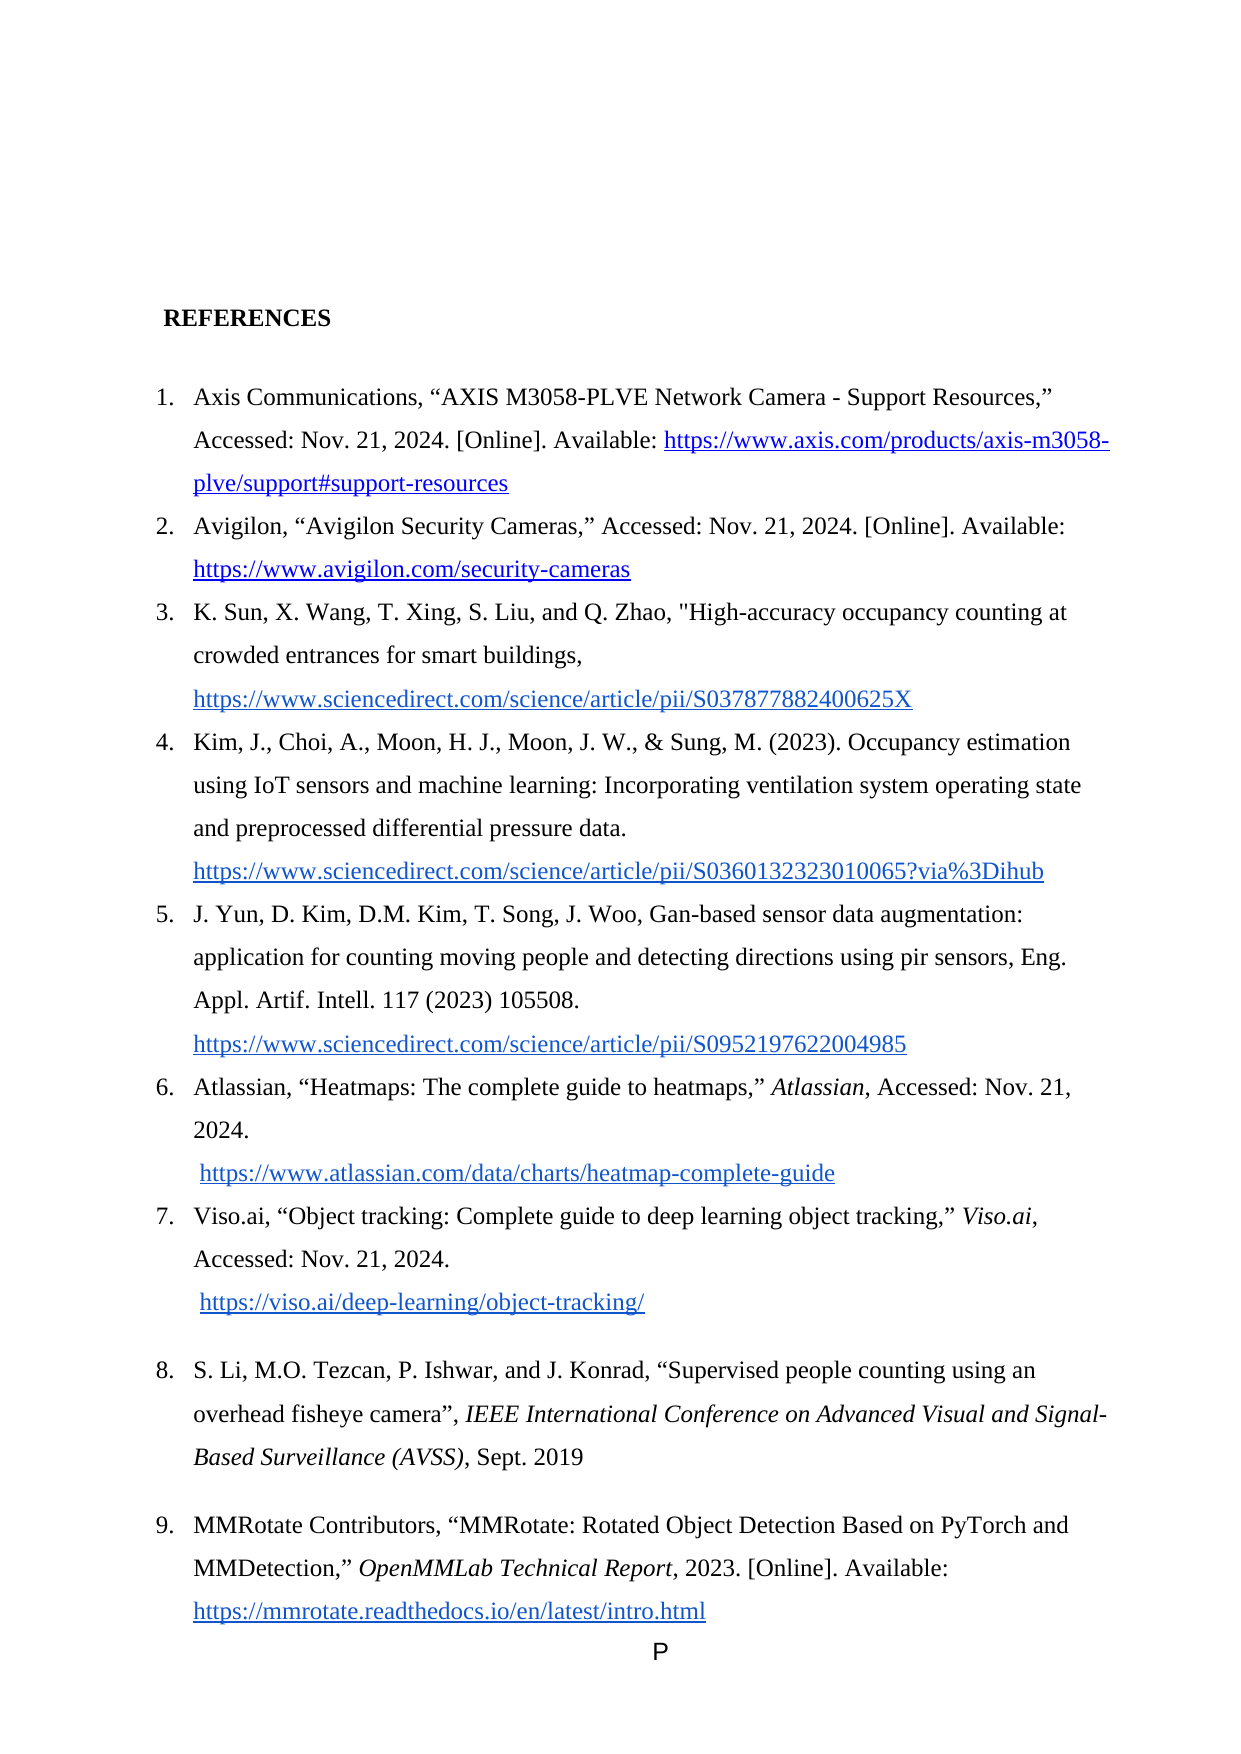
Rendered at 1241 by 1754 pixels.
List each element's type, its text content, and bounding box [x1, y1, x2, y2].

list K. Sun, X. Wang, T. Xing, S. Liu, and Q. Zhao, "High-accuracy occupancy counting at crowded entrances for smart buildings, https://www.sciencedirect.com/science/article/pii/S037877882400625X [156, 597, 1122, 712]
text https://viso.ai/deep-learning/object-tracking/ [193, 1287, 1122, 1316]
list MMRotate Contributors, “MMRotate: Rotated Object Detection Based on PyTorch and MMDetection,” OpenMMLab Technical Report, 2023. [Online]. Available: https://mmrotate.readthedocs.io/en/latest/intro.html [156, 1510, 1122, 1625]
list Atlassian, “Heatmaps: The complete guide to heatmaps,” Atlassian, Accessed: Nov. 21, 2024. [156, 1072, 1122, 1144]
list Axis Communications, “AXIS M3058-PLVE Network Camera - Support Resources,” Accessed: Nov. 21, 2024. [Online]. Available: https://www.axis.com/products/axis-m3058-plve/support#support-resources [156, 382, 1122, 497]
list Kim, J., Choi, A., Moon, H. J., Moon, J. W., & Sung, M. (2023). Occupancy estimation using IoT sensors and machine learning: Incorporating ventilation system operating state and preprocessed differential pressure data. https://www.sciencedirect.com/science/article/pii/S0360132323010065?via%3Dihub [156, 727, 1122, 885]
text https://www.atlassian.com/data/charts/heatmap-complete-guide [193, 1158, 1122, 1187]
list Avigilon, “Avigilon Security Cameras,” Accessed: Nov. 21, 2024. [Online]. Available: https://www.avigilon.com/security-cameras [156, 511, 1122, 583]
list J. Yun, D. Kim, D.M. Kim, T. Song, J. Woo, Gan-based sensor data augmentation: application for counting moving people and detecting directions using pir sensors, Eng. Appl. Artif. Intell. 117 (2023) 105508. https://www.sciencedirect.com/science/article/pii/S0952197622004985 [156, 899, 1122, 1057]
list Viso.ai, “Object tracking: Complete guide to deep learning object tracking,” Viso.ai, Accessed: Nov. 21, 2024. [156, 1201, 1122, 1273]
subtitle REFERENCES [118, 303, 1122, 332]
list S. Li, M.O. Tezcan, P. Ishwar, and J. Konrad, “Supervised people counting using an overhead fisheye camera”, IEEE International Conference on Advanced Visual and Signal-Based Surveillance (AVSS), Sept. 2019 [156, 1356, 1122, 1471]
